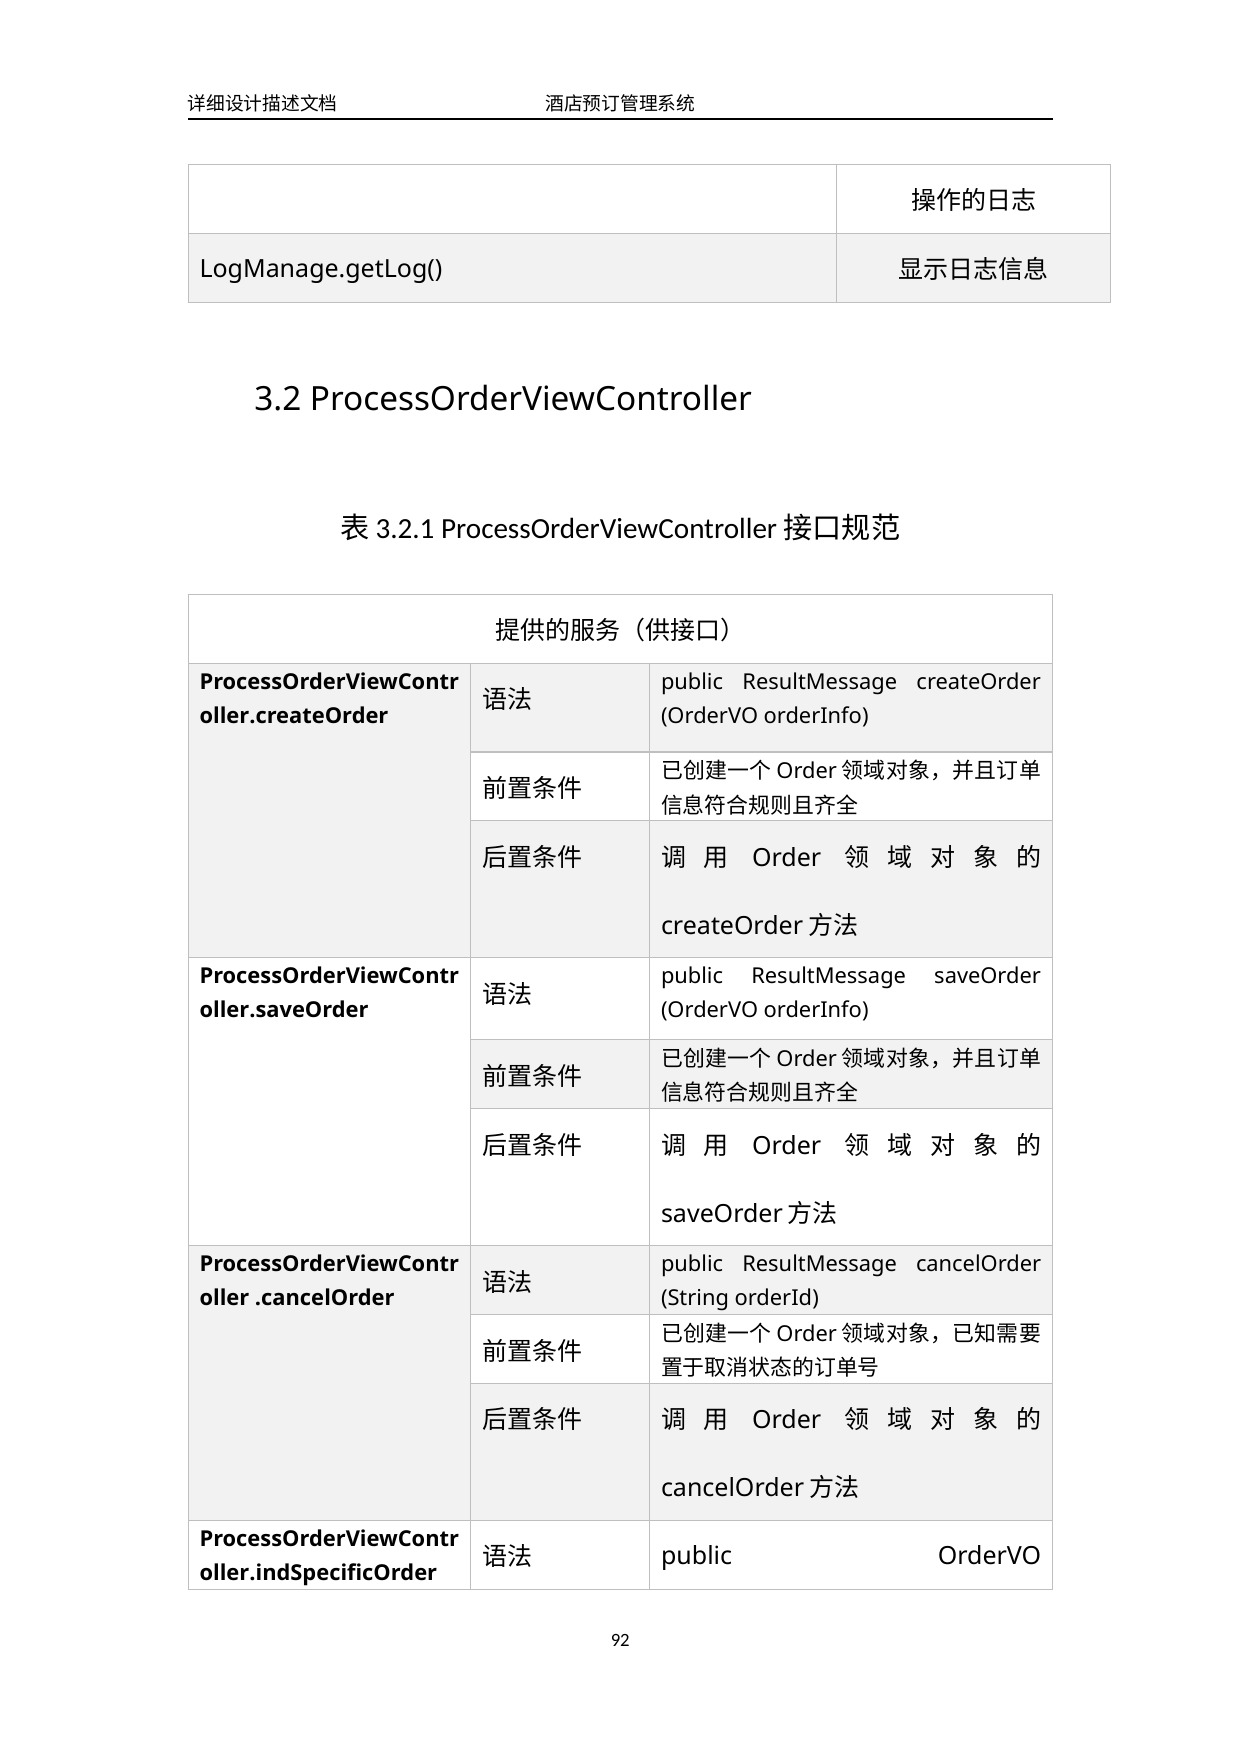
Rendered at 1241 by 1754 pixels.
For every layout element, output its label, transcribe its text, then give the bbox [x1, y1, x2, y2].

table_cell 已创建一个Order领域对象，并且订单信息符合规则且齐全 [650, 1040, 1052, 1108]
table_cell 增加一条用户账户管理操作的日志 [837, 165, 1110, 233]
text 表3.2.1 ProcessOrderViewController接口规范 [187, 492, 1053, 560]
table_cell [189, 165, 836, 233]
subtitle 3.2 ProcessOrderViewController [187, 364, 1053, 432]
table_cell ProcessOrderViewController .cancelOrder [189, 1246, 470, 1520]
table_cell 语法 [471, 958, 649, 1039]
table_cell 调用Order领域对象的cancelOrder方法 [650, 1384, 1052, 1520]
table_cell 后置条件 [471, 1384, 649, 1520]
table_cell 前置条件 [471, 1315, 649, 1383]
table_cell public ResultMessage saveOrder (OrderVO orderInfo) [650, 958, 1052, 1039]
table_cell 调用Order领域对象的saveOrder方法 [650, 1109, 1052, 1245]
table_cell 语法 [471, 664, 649, 751]
table_cell 前置条件 [471, 1040, 649, 1108]
table_cell 语法 [471, 1246, 649, 1314]
table_cell 前置条件 [471, 753, 649, 820]
table_cell ProcessOrderViewController.saveOrder [189, 958, 470, 1245]
table_cell 语法 [471, 1521, 649, 1589]
table_cell 后置条件 [471, 1109, 649, 1245]
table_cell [650, 1521, 1052, 1589]
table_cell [189, 1521, 470, 1589]
table_cell LogManage.getLog() [189, 234, 836, 302]
table_cell 已创建一个Order领域对象，已知需要置于取消状态的订单号 [650, 1315, 1052, 1383]
table_cell public ResultMessage cancelOrder (String orderId) [650, 1246, 1052, 1314]
table_header 提供的服务（供接口） [189, 595, 1052, 663]
table_cell 显示日志信息 [837, 234, 1110, 302]
table_cell ProcessOrderViewController.createOrder [189, 664, 470, 957]
table_cell 已创建一个Order领域对象，并且订单信息符合规则且齐全 [650, 753, 1052, 820]
table_cell 后置条件 [471, 821, 649, 957]
table_cell 调用Order领域对象的createOrder方法 [650, 821, 1052, 957]
table_cell public ResultMessage createOrder (OrderVO orderInfo) [650, 664, 1052, 751]
